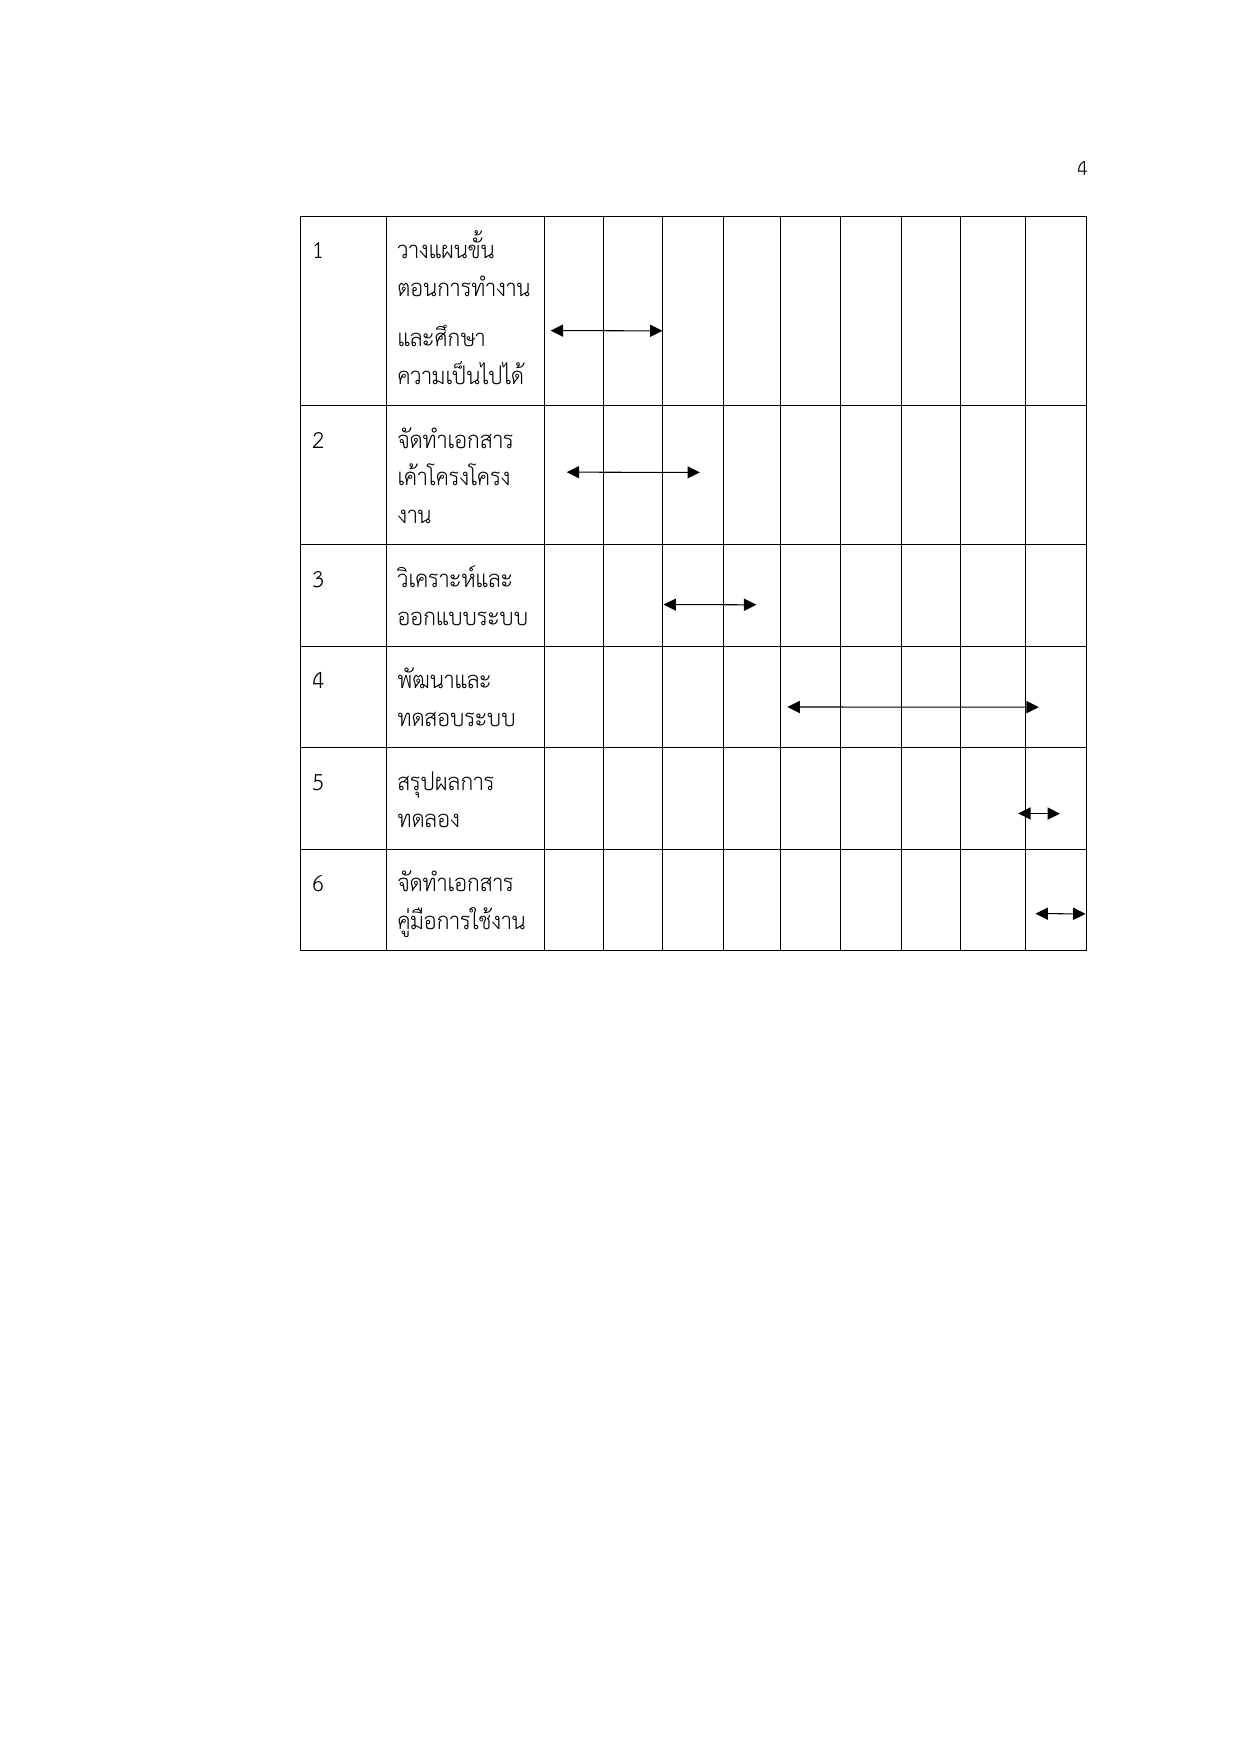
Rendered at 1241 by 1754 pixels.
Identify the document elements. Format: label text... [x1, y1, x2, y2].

table_cell [781, 545, 840, 646]
table_cell [841, 406, 901, 544]
table_cell [663, 605, 723, 646]
table_cell จัดทำเอกสารเค้าโครงโครงงาน [387, 406, 544, 544]
table_cell [724, 647, 780, 747]
table_cell [1026, 217, 1086, 405]
table_cell [961, 545, 1025, 646]
table_cell [1026, 406, 1086, 544]
table_cell [545, 545, 603, 646]
table_cell 5 [301, 748, 386, 849]
table_cell [781, 748, 840, 849]
table_cell [961, 406, 1025, 544]
table_cell [604, 850, 662, 950]
table_cell [604, 217, 662, 330]
table_cell [724, 406, 780, 544]
table_cell วิเคราะห์และออกแบบระบบ [387, 545, 544, 646]
table_cell สรุปผลการทดลอง [387, 748, 544, 849]
table_cell [961, 647, 1025, 706]
table_cell 6 [301, 850, 386, 950]
table_cell จัดทำเอกสารคู่มือการใช้งาน [387, 850, 544, 950]
table_cell [781, 217, 840, 405]
table_cell [841, 545, 901, 646]
table_cell [604, 406, 662, 471]
table_cell [902, 708, 960, 747]
table_cell [604, 332, 662, 405]
table_cell [545, 850, 603, 950]
table_cell [545, 748, 603, 849]
table_cell [961, 708, 1025, 747]
table_cell [781, 406, 840, 544]
table_cell [841, 708, 901, 747]
table_cell 4 [301, 647, 386, 747]
table_cell [545, 647, 603, 747]
table_cell [902, 406, 960, 544]
table_cell [663, 748, 723, 849]
table_cell [961, 850, 1025, 950]
table_cell [724, 748, 780, 849]
table_cell [902, 748, 960, 849]
table_cell [663, 647, 723, 747]
table_cell [663, 217, 723, 405]
table_cell [841, 748, 901, 849]
table_cell [1026, 748, 1086, 849]
table_cell [604, 748, 662, 849]
table_cell [604, 545, 662, 646]
table_cell [724, 850, 780, 950]
table_cell [1026, 850, 1086, 950]
table_cell [841, 647, 901, 706]
table_cell [841, 850, 901, 950]
table_cell [663, 545, 723, 604]
table_cell [1026, 545, 1086, 646]
table_cell [902, 217, 960, 405]
table_cell 3 [301, 545, 386, 646]
table_cell 1 [301, 217, 386, 405]
table_cell [724, 545, 780, 646]
table_cell พัฒนาและทดสอบระบบ [387, 647, 544, 747]
table_cell [545, 406, 603, 544]
table_cell [781, 647, 840, 747]
table_cell [781, 850, 840, 950]
table_cell [961, 748, 1025, 849]
table_cell [902, 647, 960, 706]
table_cell [902, 545, 960, 646]
table_cell [663, 850, 723, 950]
table_cell [663, 406, 723, 544]
table_cell [545, 217, 603, 405]
table_cell [604, 473, 662, 544]
table_cell [841, 217, 901, 405]
table_cell [604, 647, 662, 747]
table_cell วางแผนขั้นตอนการทำงาน และศึกษาความเป็นไปได้ [387, 217, 544, 405]
table_cell [902, 850, 960, 950]
table_cell [724, 217, 780, 405]
table_cell 2 [301, 406, 386, 544]
table_cell [1026, 647, 1086, 747]
table_cell [961, 217, 1025, 405]
